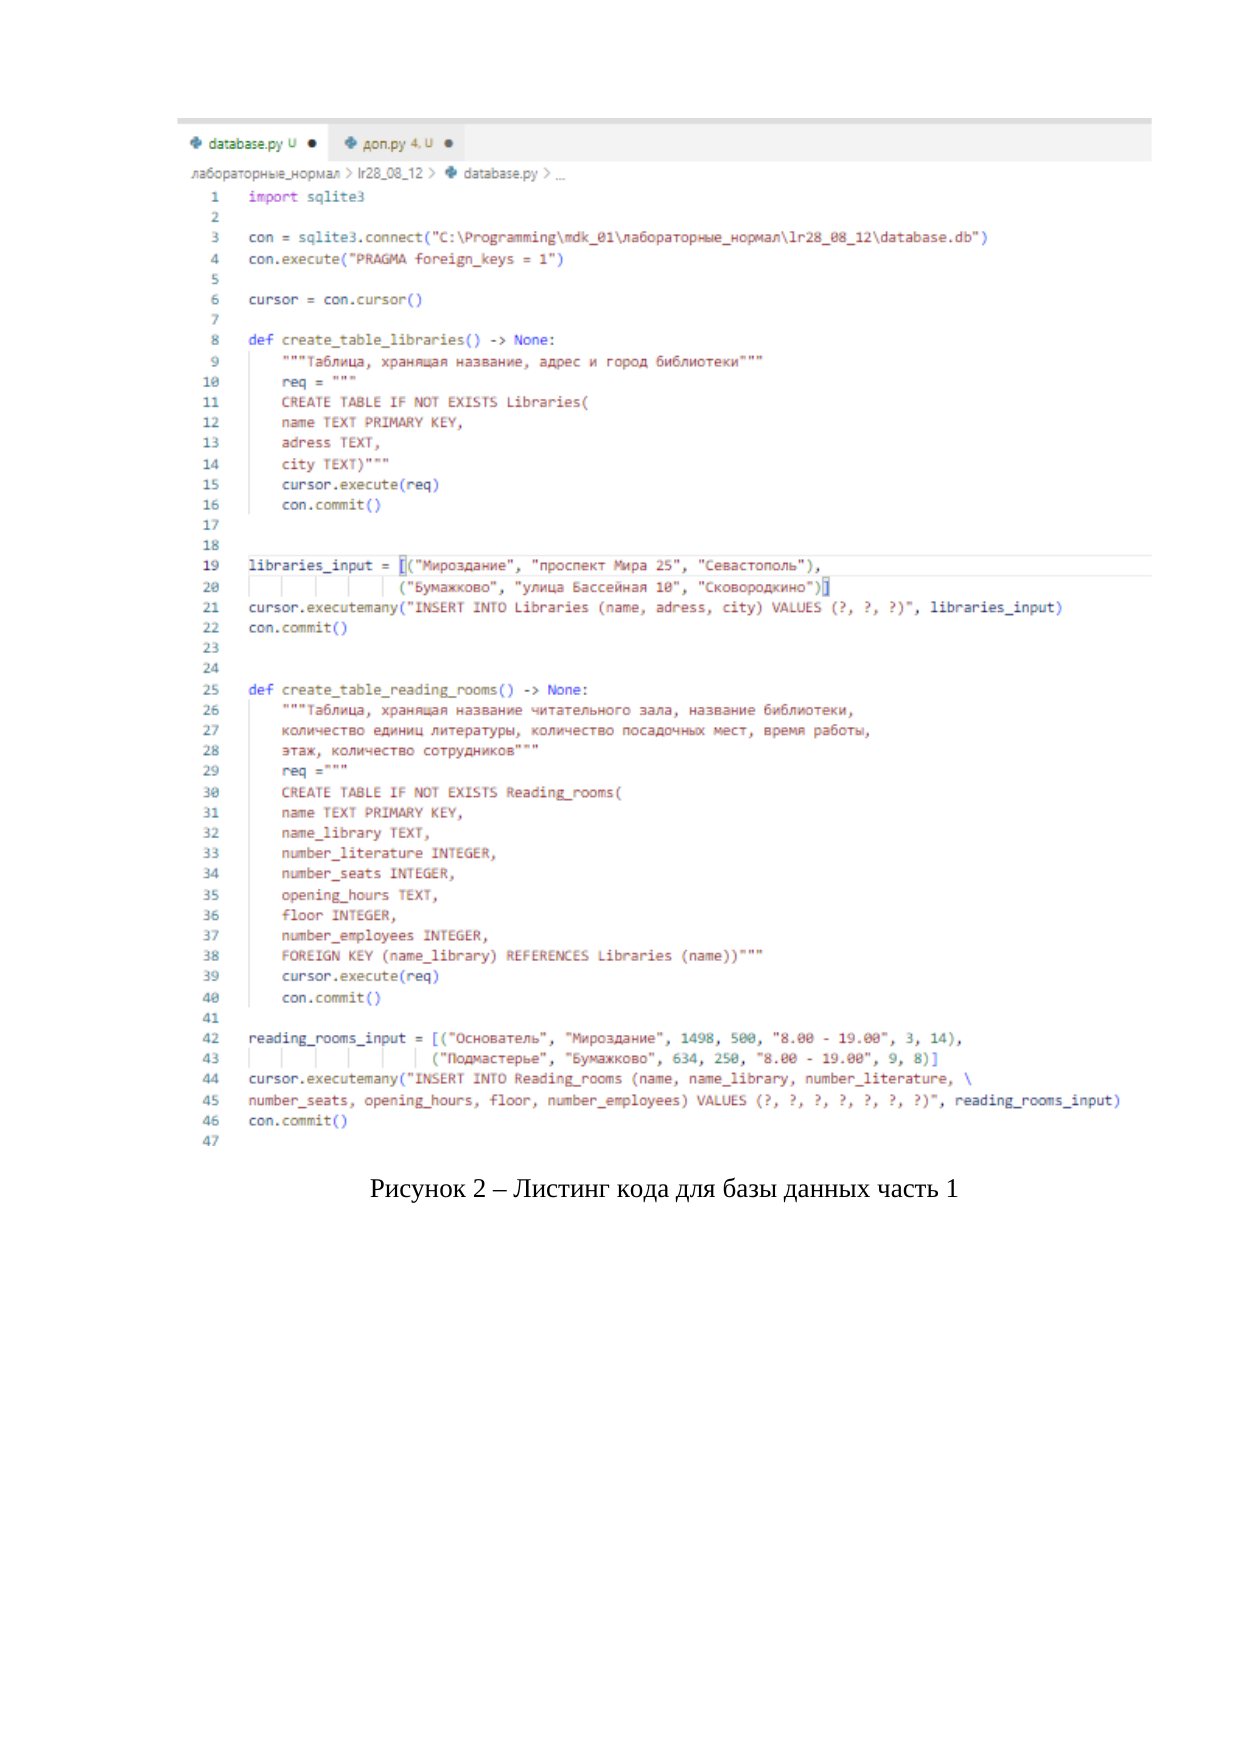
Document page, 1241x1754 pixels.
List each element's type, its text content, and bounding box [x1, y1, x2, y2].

picture [177, 118, 1152, 1146]
text Рисунок 2 – Листинг кода для базы данных часть 1 [177, 1172, 1152, 1203]
